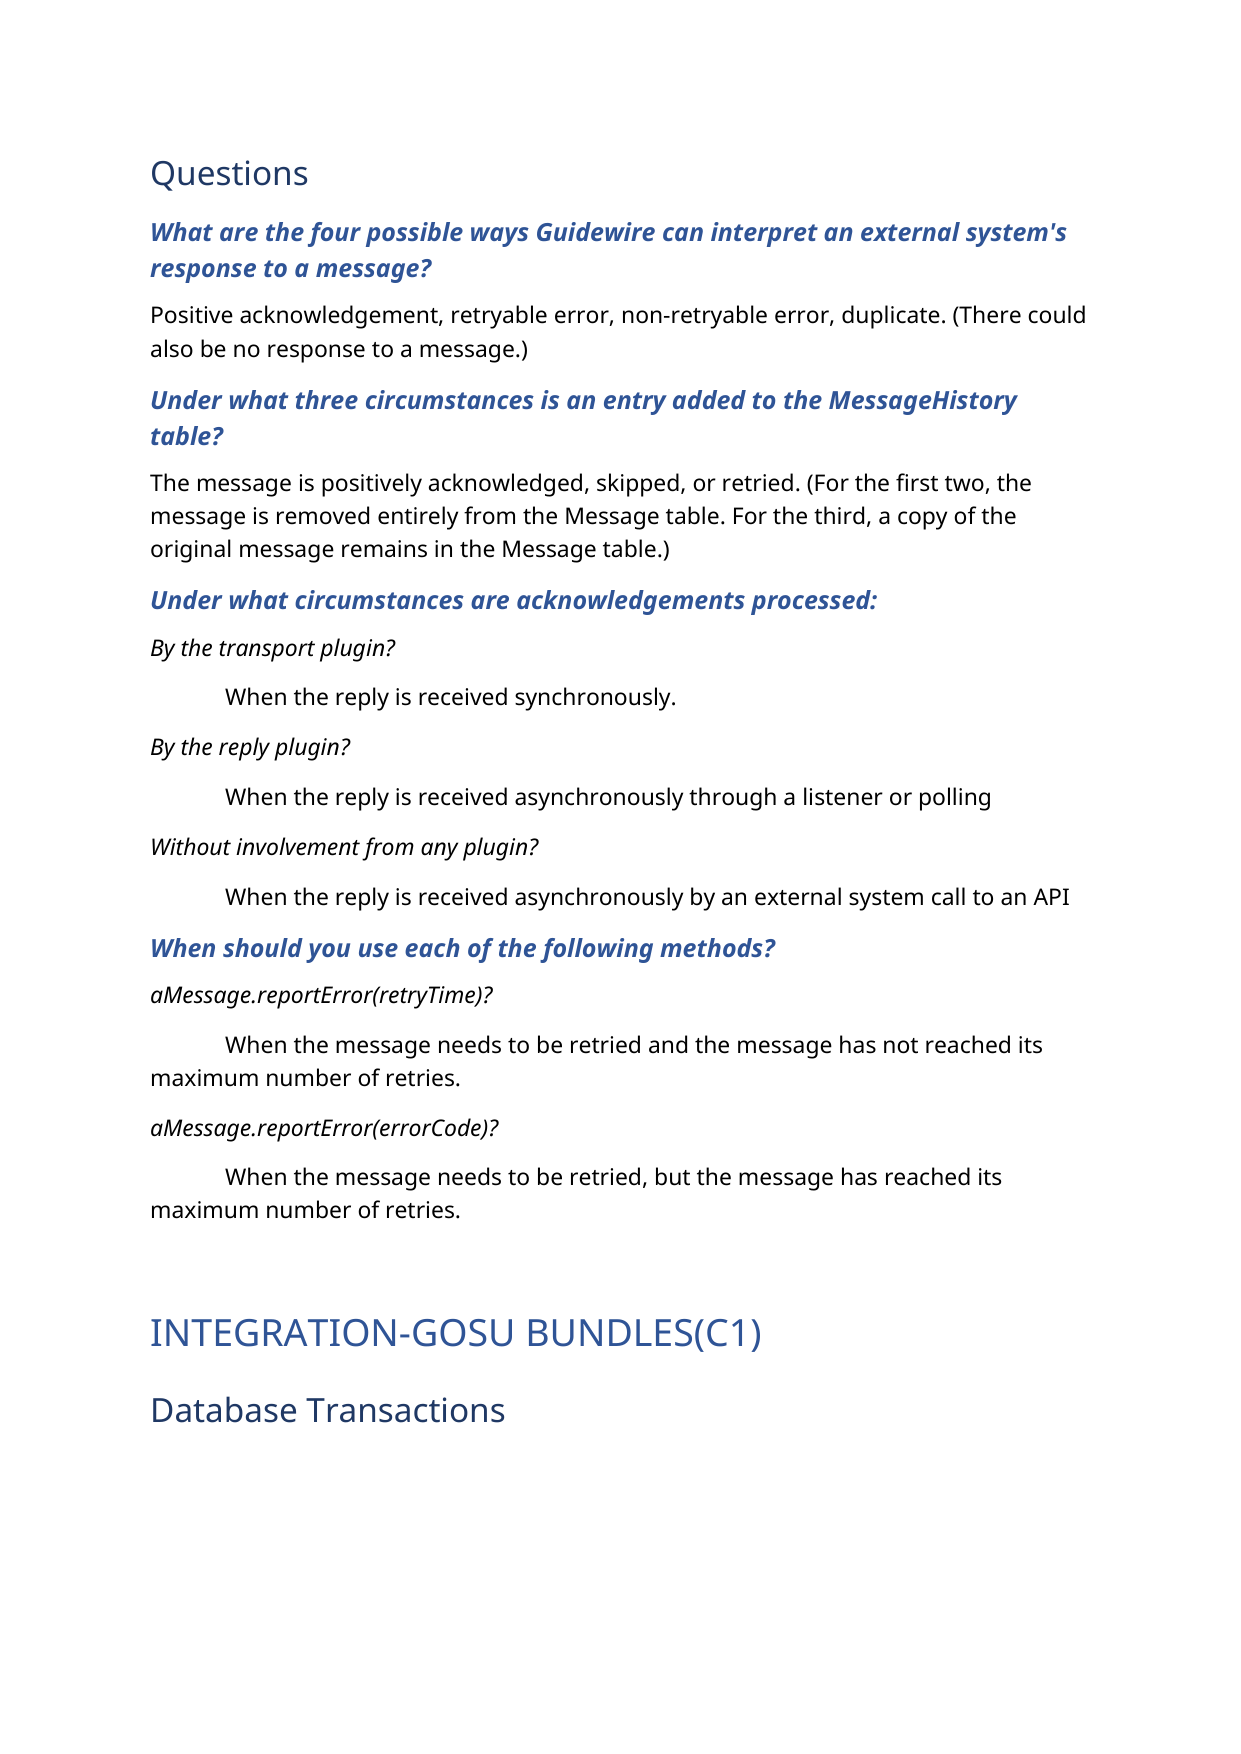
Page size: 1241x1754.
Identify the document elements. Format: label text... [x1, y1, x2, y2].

text aMessage.reportError(errorCode)? [150, 1111, 1090, 1143]
text Positive acknowledgement, retryable error, non-retryable error, duplicate. (There could also be no response to a message.) [150, 299, 1090, 364]
subtitle When should you use each of the following methods? [150, 930, 1090, 964]
subtitle Under what three circumstances is an entry added to the MessageHistory table? [150, 382, 1090, 452]
text When the reply is received synchronously. [150, 681, 1090, 712]
subtitle Database Transactions [150, 1387, 1090, 1432]
text By the transport plugin? [150, 631, 1090, 663]
text By the reply plugin? [150, 731, 1090, 762]
subtitle Questions [150, 150, 1090, 195]
subtitle What are the four possible ways Guidewire can interpret an external system's response to a message? [150, 215, 1090, 285]
text aMessage.reportError(retryTime)? [150, 979, 1090, 1010]
text Without involvement from any plugin? [150, 831, 1090, 862]
text When the reply is received asynchronously through a listener or polling [150, 781, 1090, 812]
text When the reply is received asynchronously by an external system call to an API [150, 880, 1090, 912]
text When the message needs to be retried, but the message has reached its maximum number of retries. [150, 1161, 1090, 1226]
text When the message needs to be retried and the message has not reached its maximum number of retries. [150, 1028, 1090, 1093]
text The message is positively acknowledged, skipped, or retried. (For the first two, the message is removed entirely from the Message table. For the third, a copy of the original message remains in the Message table.) [150, 467, 1090, 564]
subtitle INTEGRATION-GOSU BUNDLES(C1) [150, 1306, 1090, 1357]
subtitle Under what circumstances are acknowledgements processed: [150, 583, 1090, 617]
